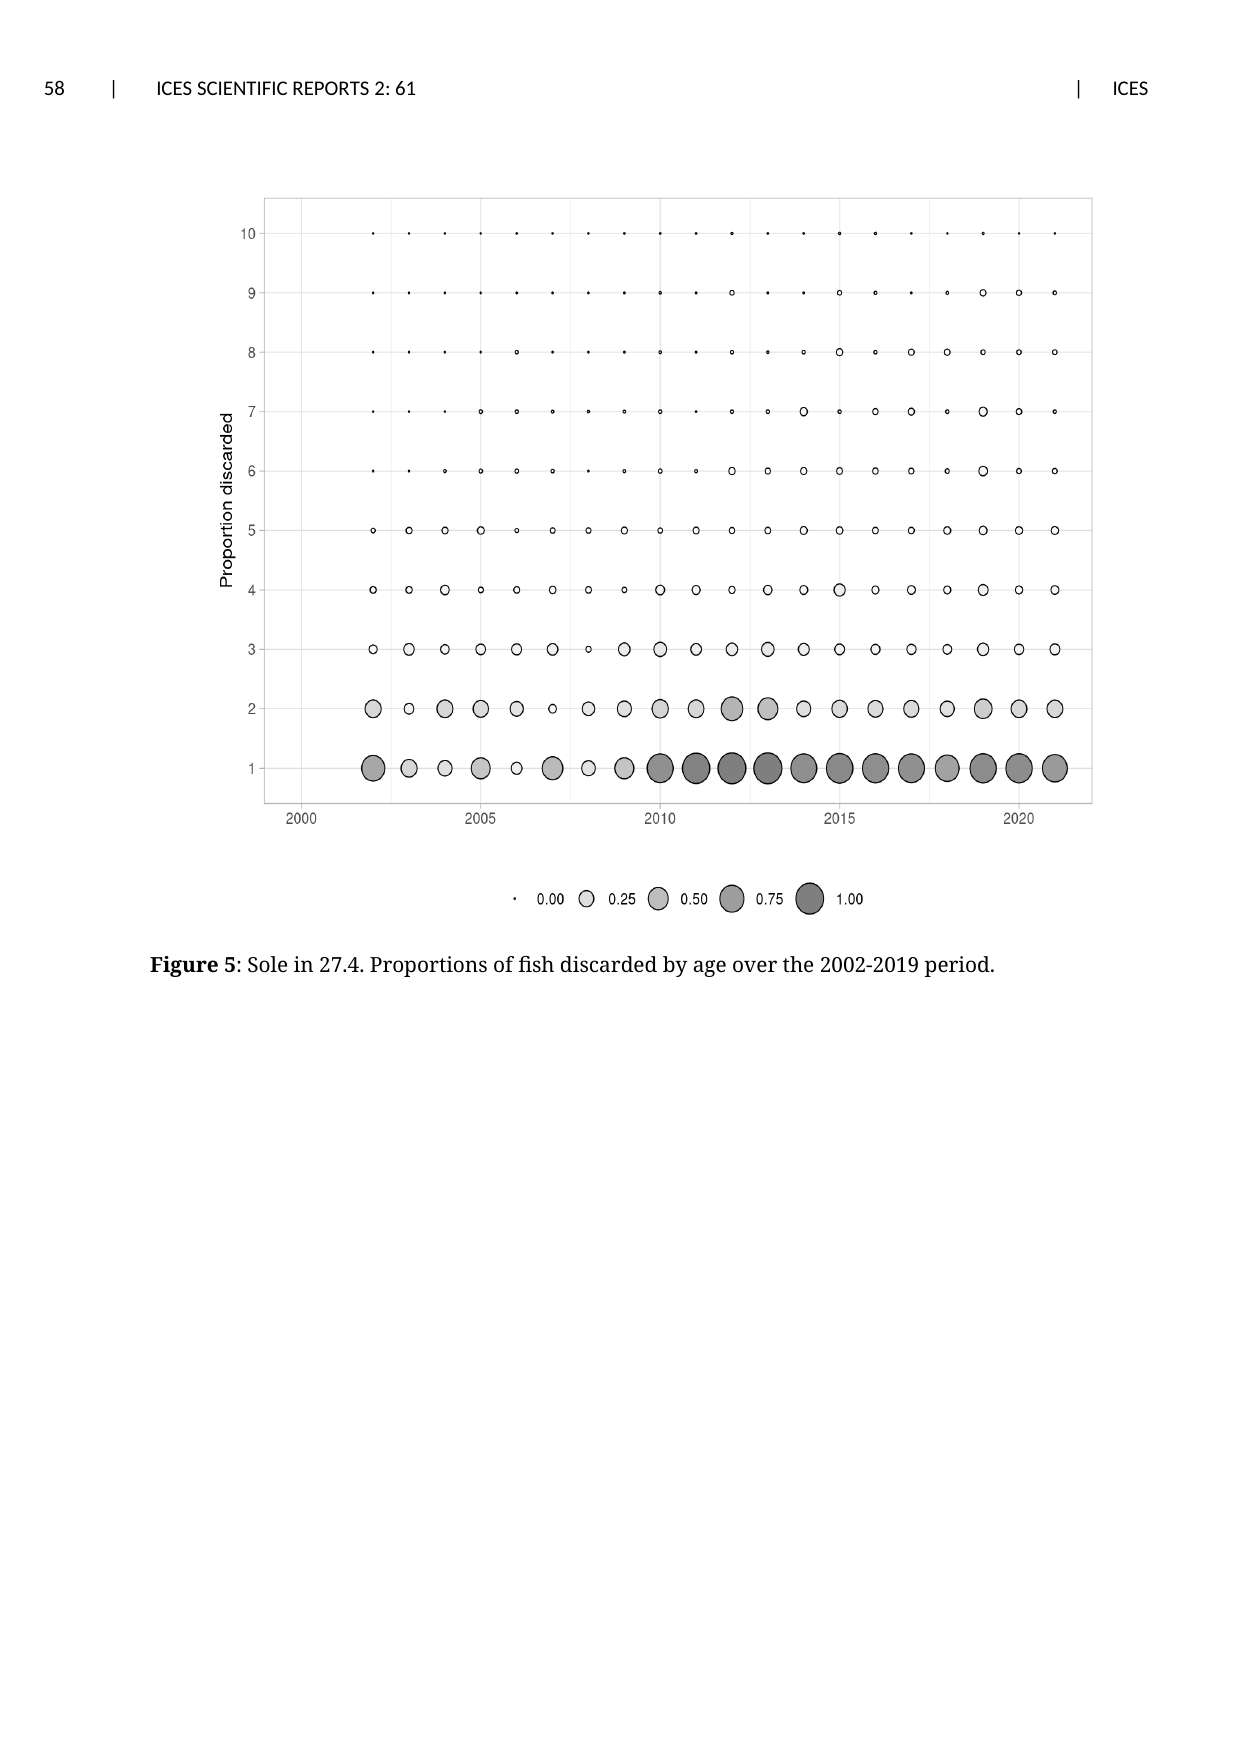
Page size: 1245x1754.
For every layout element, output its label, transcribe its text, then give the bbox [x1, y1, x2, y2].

picture [210, 187, 1110, 938]
text Figure : Sole in 27.4. Proportions of fish discarded by age over the 2002-2019 period. [150, 950, 1170, 978]
